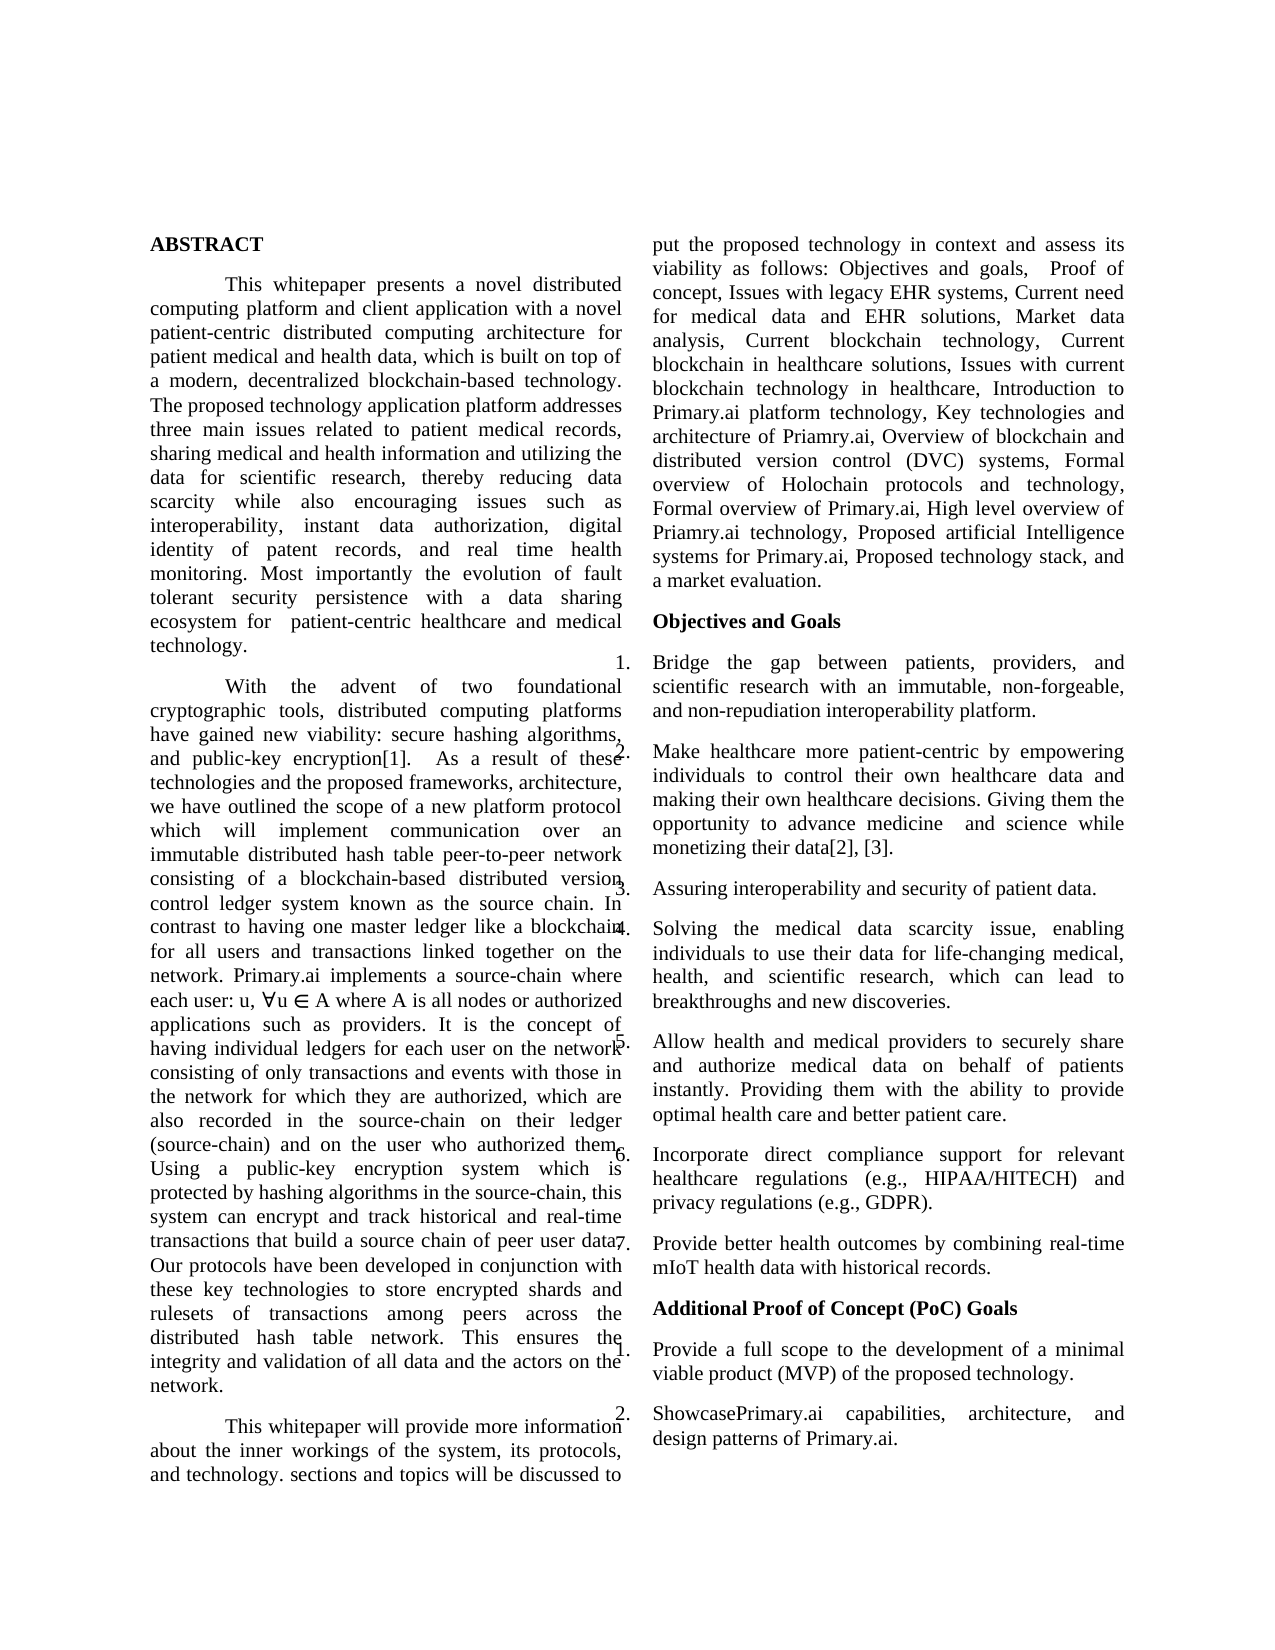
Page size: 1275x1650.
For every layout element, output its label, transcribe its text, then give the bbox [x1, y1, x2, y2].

text This whitepaper will provide more information about the inner workings of the system, its protocols, and technology. sections and topics will be discussed to put the proposed technology in context and assess its viability as follows: Objectives and goals, Proof of concept, Issues with legacy EHR systems, Current need for medical data and EHR solutions, Market data analysis, Current blockchain technology, Current blockchain in healthcare solutions, Issues with current blockchain technology in healthcare, Introduction to Primary.ai platform technology, Key technologies and architecture of Priamry.ai, Overview of blockchain and distributed version control (DVC) systems, Formal overview of Holochain protocols and technology, Formal overview of Primary.ai, High level overview of Priamry.ai technology, Proposed artificial Intelligence systems for Primary.ai, Proposed technology stack, and a market evaluation. [652, 231, 1125, 592]
list Assuring interoperability and security of patient data. [637, 876, 1125, 900]
text This whitepaper presents a novel distributed computing platform and client application with a novel patient-centric distributed computing architecture for patient medical and health data, which is built on top of a modern, decentralized blockchain-based technology. The proposed technology application platform addresses three main issues related to patient medical records, sharing medical and health information and utilizing the data for scientific research, thereby reducing data scarcity while also encouraging issues such as interoperability, instant data authorization, digital identity of patent records, and real time health monitoring. Most importantly the evolution of fault tolerant security persistence with a data sharing ecosystem for patient-centric healthcare and medical technology. [150, 272, 622, 657]
text With the advent of two foundational cryptographic tools, distributed computing platforms have gained new viability: secure hashing algorithms, and public-key encryption[1]. As a result of these technologies and the proposed frameworks, architecture, we have outlined the scope of a new platform protocol which will implement communication over an immutable distributed hash table peer-to-peer network consisting of a blockchain-based distributed version control ledger system known as the source chain. In contrast to having one master ledger like a blockchain for all users and transactions linked together on the network. Primary.ai implements a source-chain where each user: u [150, 674, 622, 1397]
subtitle Additional Proof of Concept (PoC) Goals [652, 1296, 1125, 1320]
subtitle ABSTRACT [150, 231, 622, 256]
list Make healthcare more patient-centric by empowering individuals to control their own healthcare data and making their own healthcare decisions. Giving them the opportunity to advance medicine and science while monetizing their data[2], [3]. [637, 739, 1125, 859]
list Incorporate direct compliance support for relevant healthcare regulations (e.g., HIPAA/HITECH) and privacy regulations (e.g., GDPR). [637, 1142, 1125, 1214]
list Provide better health outcomes by combining real-time mIoT health data with historical records. [637, 1231, 1125, 1279]
list Solving the medical data scarcity issue, enabling individuals to use their data for life-changing medical, health, and scientific research, which can lead to breakthroughs and new discoveries. [637, 916, 1125, 1013]
list Bridge the gap between patients, providers, and scientific research with an immutable, non-forgeable, and non-repudiation interoperability platform. [637, 650, 1125, 722]
list ShowcasePrimary.ai capabilities, architecture, and design patterns of Primary.ai. [637, 1401, 1125, 1449]
list Provide a full scope to the development of a minimal viable product (MVP) of the proposed technology. [637, 1337, 1125, 1385]
list Allow health and medical providers to securely share and authorize medical data on behalf of patients instantly. Providing them with the ability to provide optimal health care and better patient care. [637, 1029, 1125, 1126]
subtitle Objectives and Goals [652, 609, 1125, 633]
